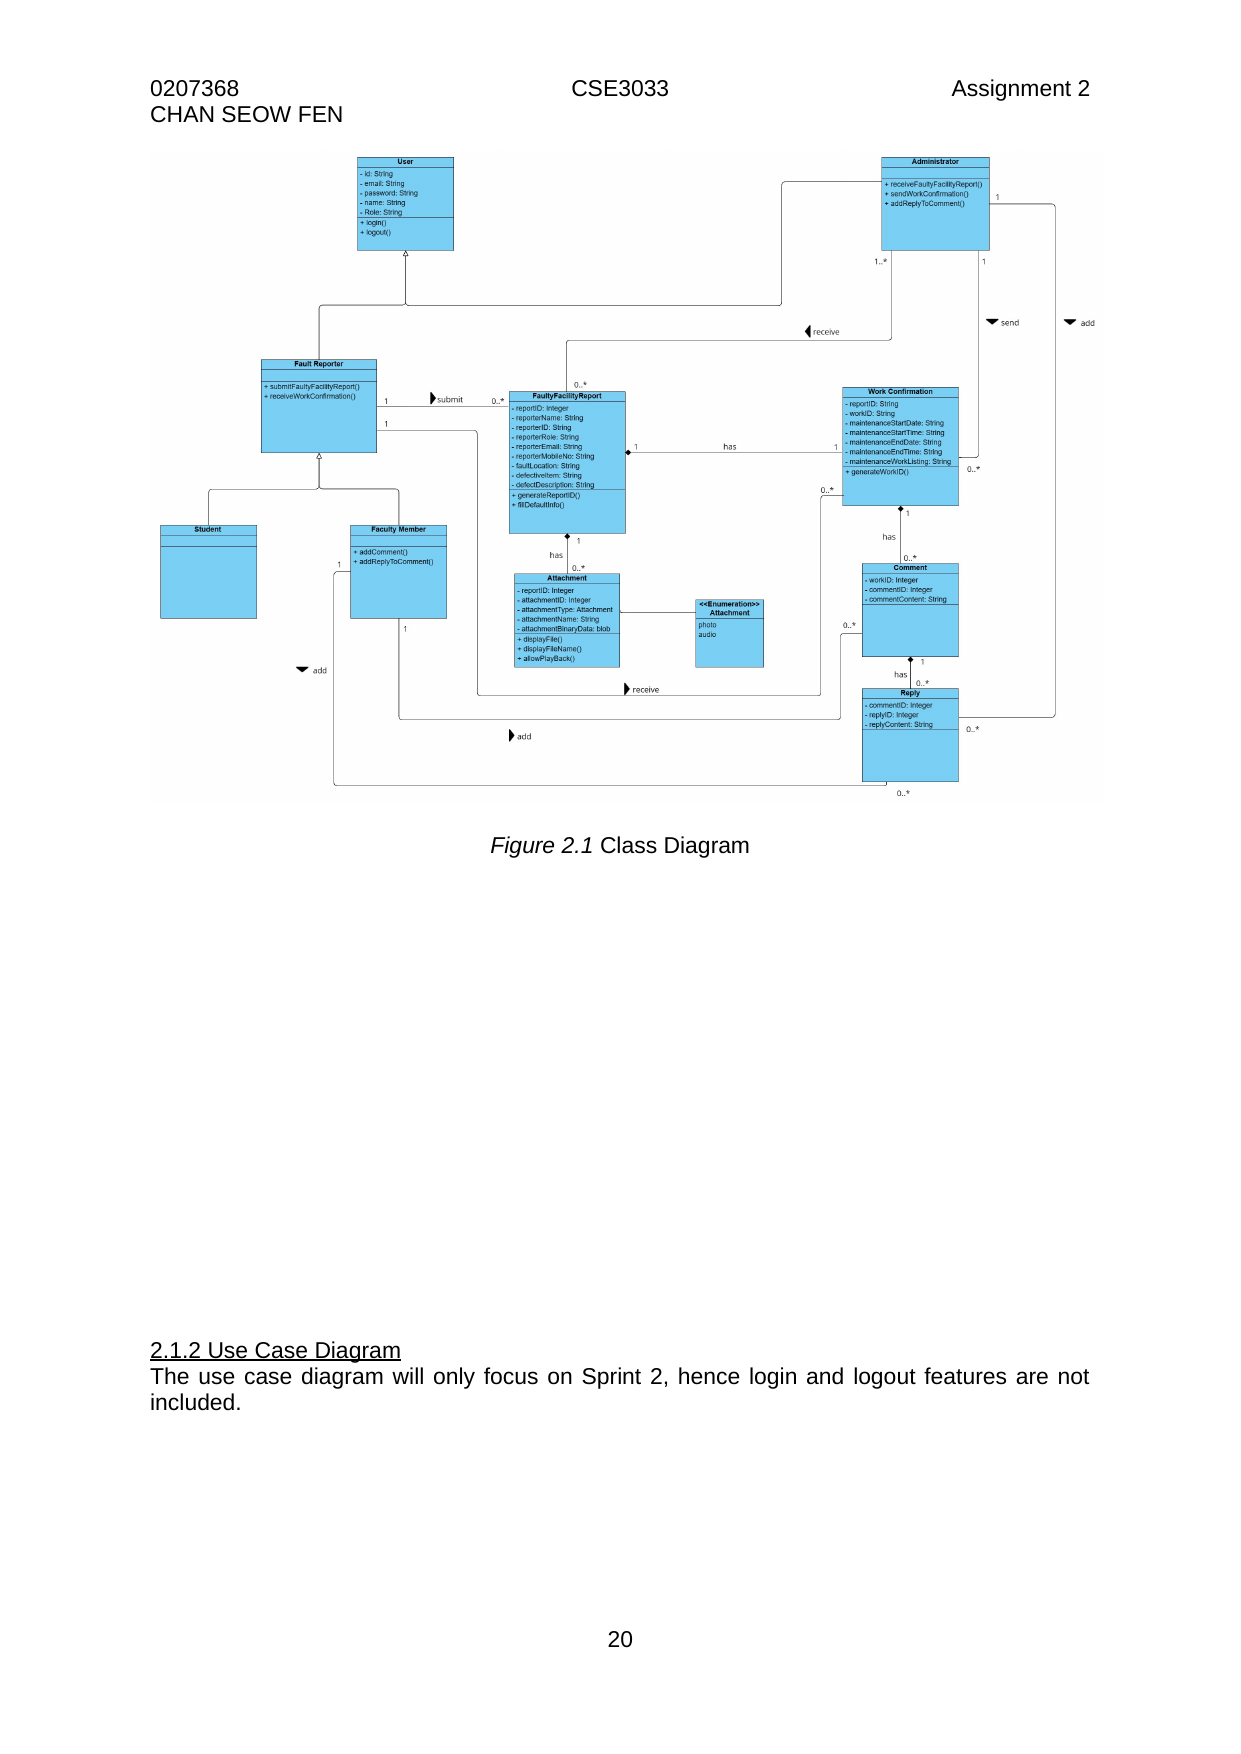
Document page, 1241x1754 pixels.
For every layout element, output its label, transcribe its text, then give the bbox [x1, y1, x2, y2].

text Figure 2.1 Class Diagram [150, 832, 1090, 858]
text The use case diagram will only focus on Sprint 2, hence login and logout features are not included. [150, 1363, 1090, 1416]
picture [150, 150, 1105, 803]
subtitle 2.1.2 Use Case Diagram [150, 1337, 1090, 1363]
